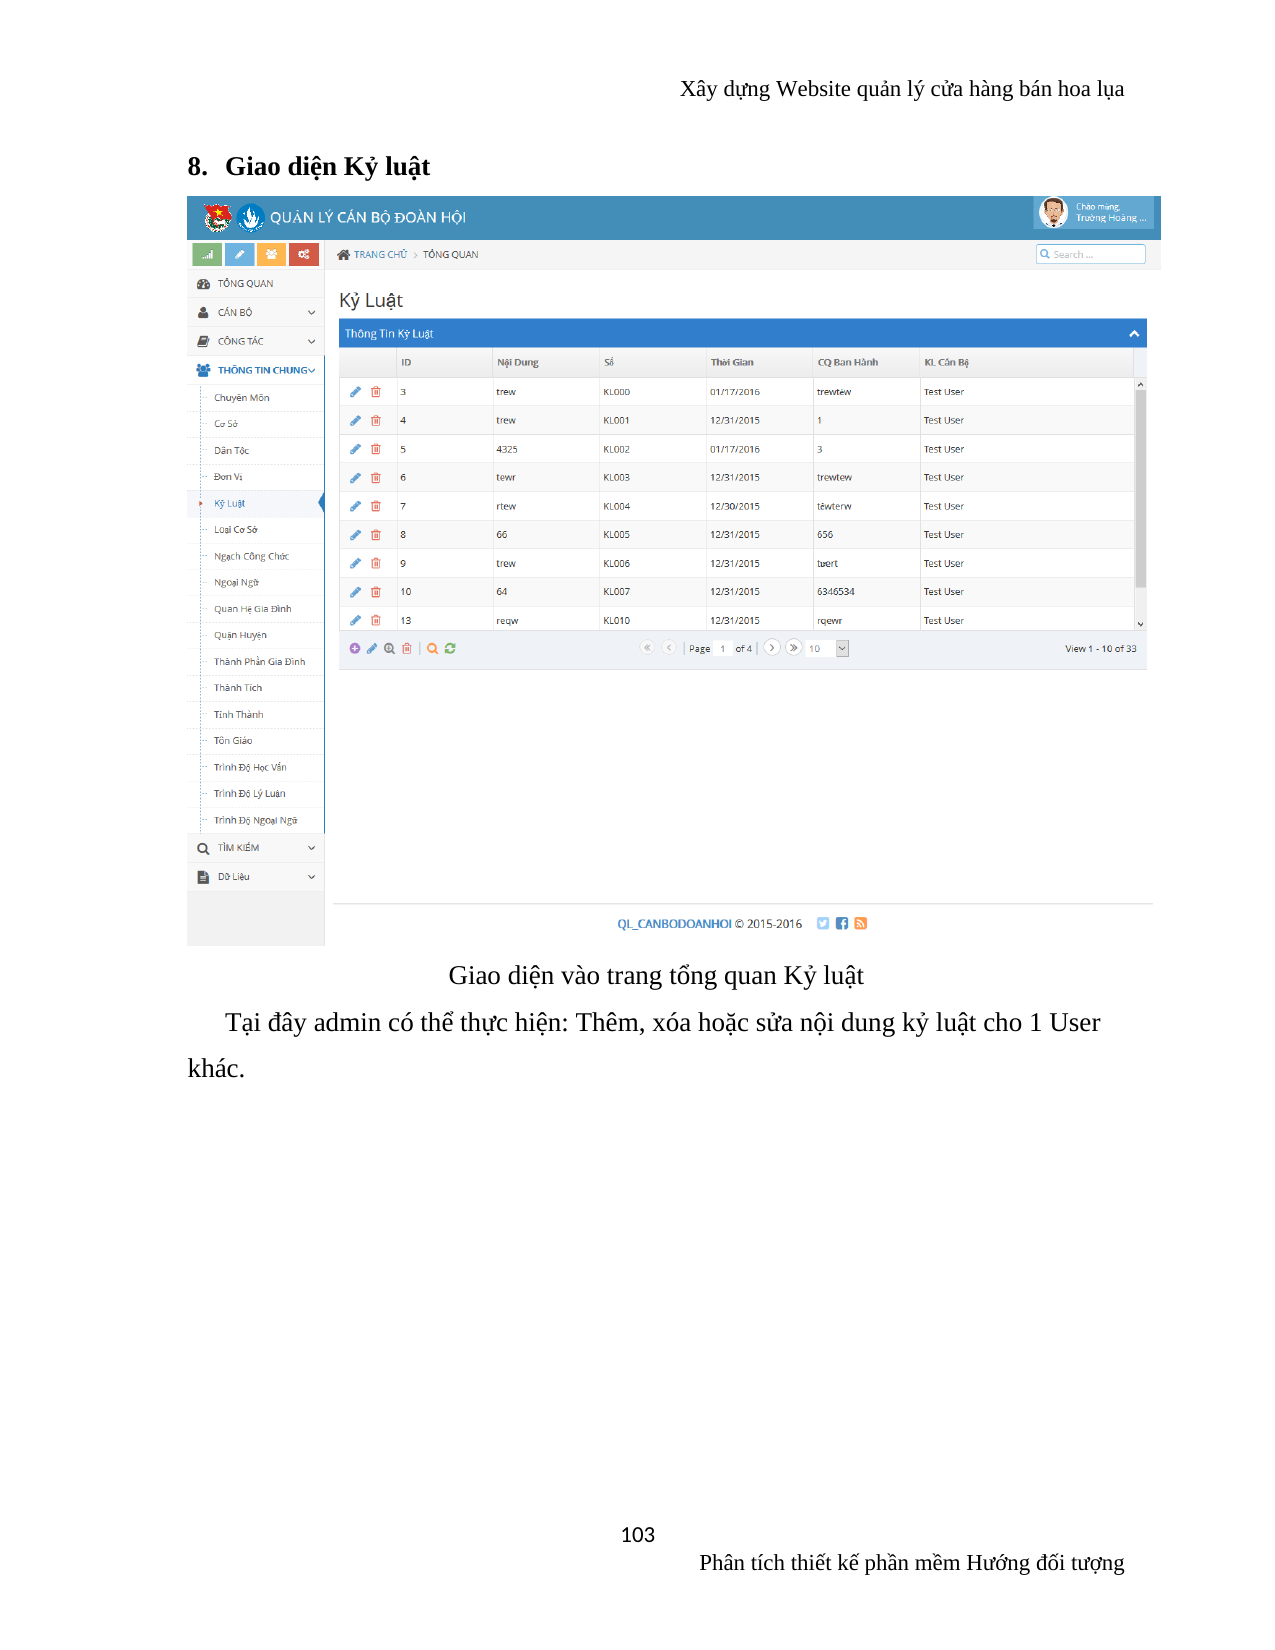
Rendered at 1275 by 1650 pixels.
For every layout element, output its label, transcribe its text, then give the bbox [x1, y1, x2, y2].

list Tại đây admin có thể thực hiện: Thêm, xóa hoặc sửa nội dung kỷ luật cho 1 User khác. [187, 1006, 1125, 1084]
list Giao diện Kỷ luật [187, 150, 1125, 181]
list Giao diện vào trang tổng quan Kỷ luật [187, 959, 1125, 990]
picture [187, 196, 1161, 946]
